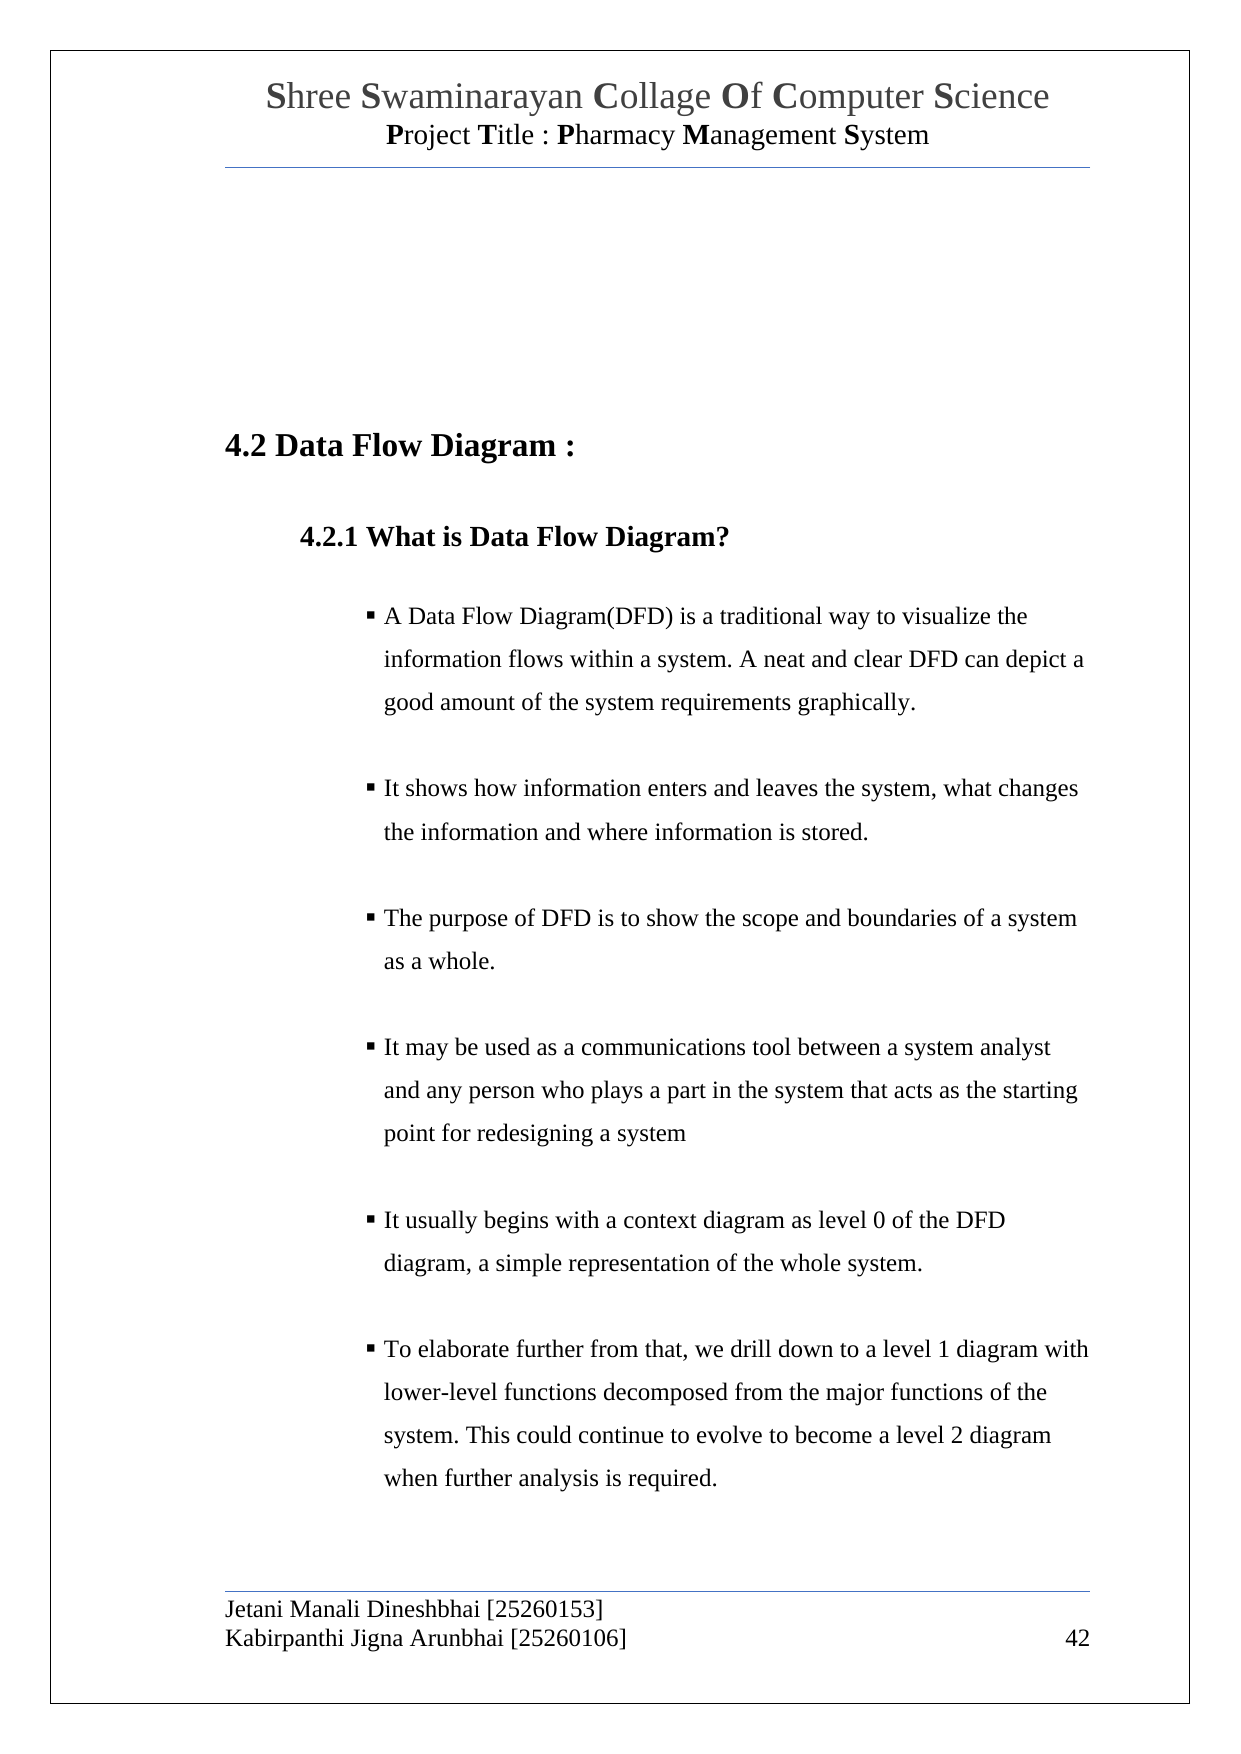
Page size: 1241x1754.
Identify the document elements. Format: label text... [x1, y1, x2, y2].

list It usually begins with a context diagram as level 0 of the DFD diagram, a simple representation of the whole system. [365, 1205, 1090, 1277]
list It may be used as a communications tool between a system analyst and any person who plays a part in the system that acts as the starting point for redesigning a system [365, 1032, 1090, 1147]
list To elaborate further from that, we drill down to a level 1 diagram with lower-level functions decomposed from the major functions of the system. This could continue to evolve to become a level 2 diagram when further analysis is required. [365, 1334, 1090, 1492]
text 4.2.1 What is Data Flow Diagram? [225, 519, 1090, 553]
text 4.2 Data Flow Diagram : [225, 426, 1090, 464]
list A Data Flow Diagram(DFD) is a traditional way to visualize the information flows within a system. A neat and clear DFD can depict a good amount of the system requirements graphically. [365, 601, 1090, 716]
list The purpose of DFD is to show the scope and boundaries of a system as a whole. [365, 903, 1090, 975]
list It shows how information enters and leaves the system, what changes the information and where information is stored. [365, 773, 1090, 845]
